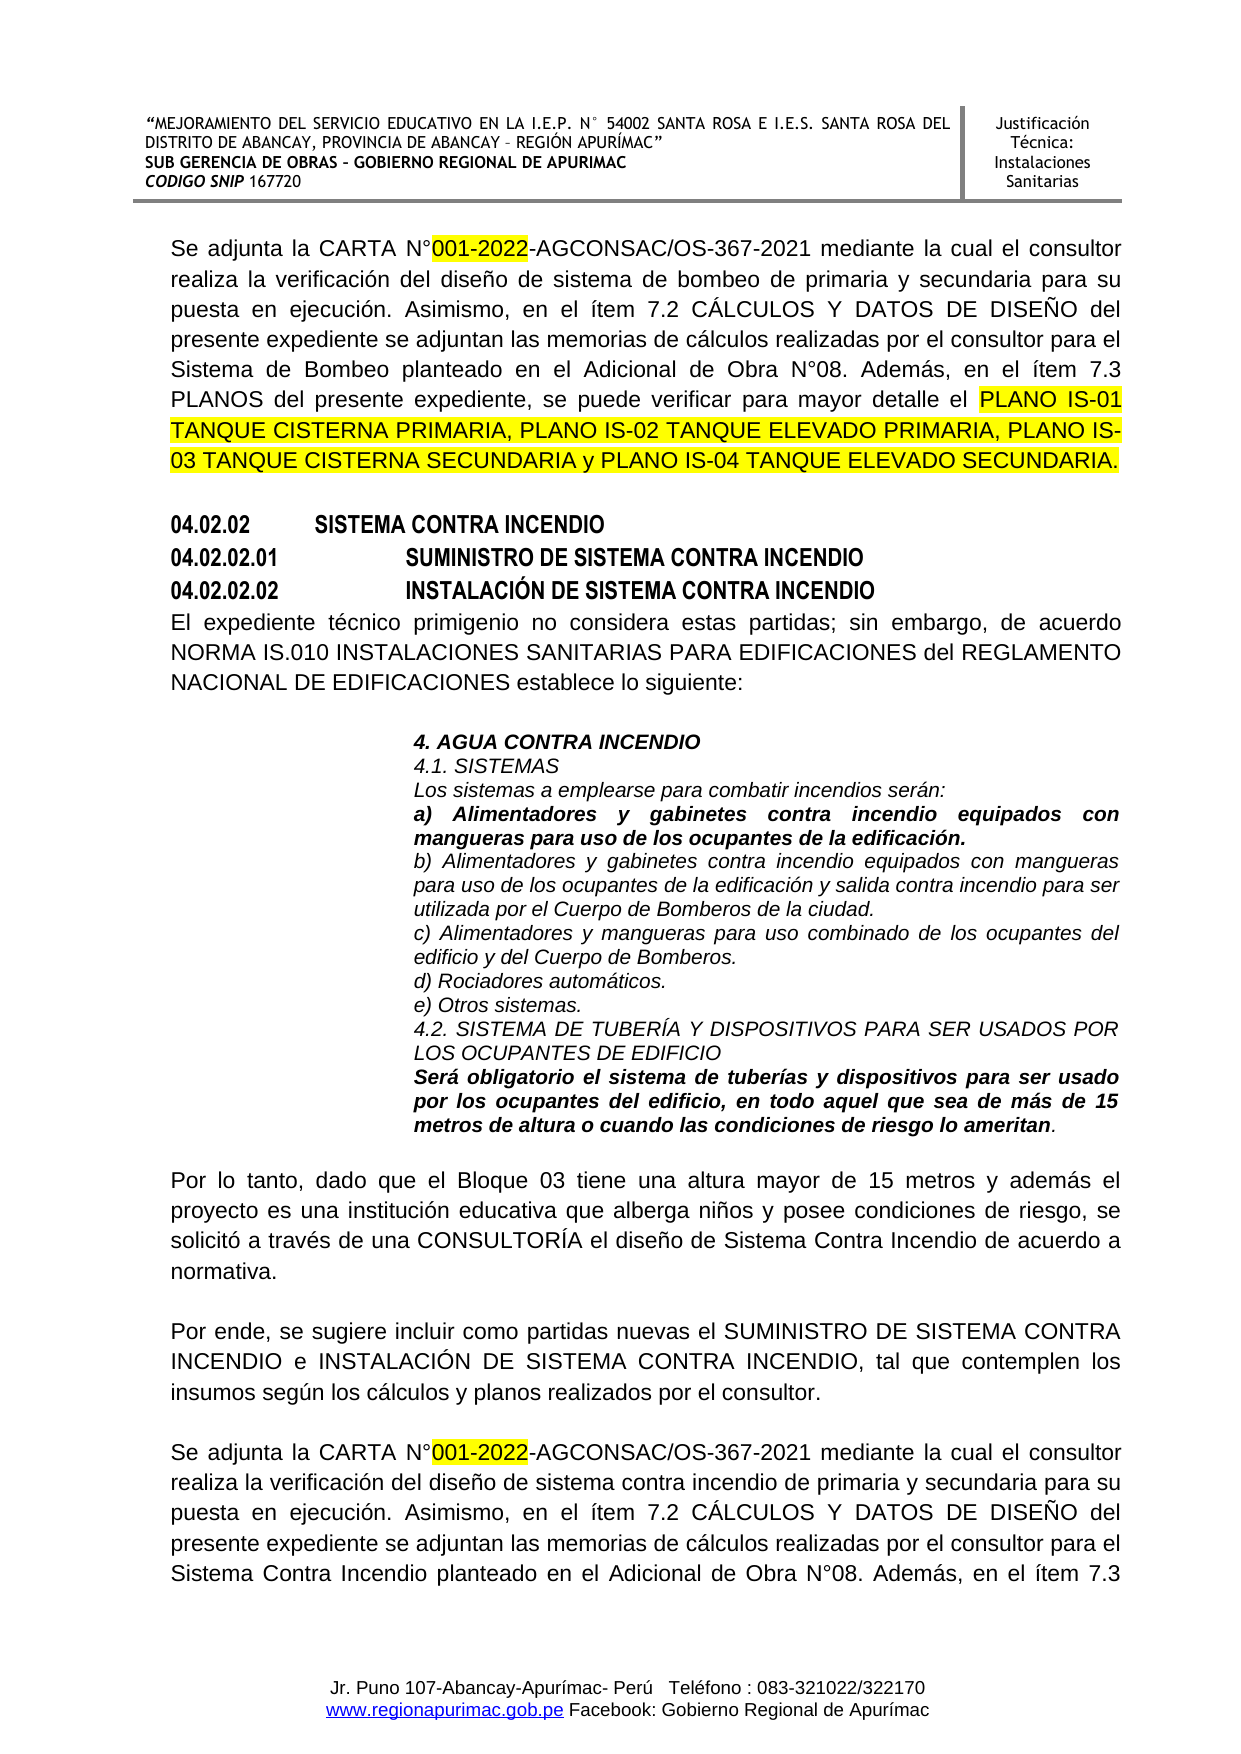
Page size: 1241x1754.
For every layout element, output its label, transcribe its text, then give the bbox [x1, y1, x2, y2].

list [170, 1439, 1122, 1586]
list Por ende, se sugiere incluir como partidas nuevas el SUMINISTRO DE SISTEMA CONTRA INCENDIO e INSTALACIÓN DE SISTEMA CONTRA INCENDIO, tal que contemplen los insumos según los cálculos y planos realizados por el consultor. [170, 1318, 1122, 1405]
list Será obligatorio el sistema de tuberías y dispositivos para ser usado por los ocupantes del edificio, en todo aquel que sea de más de 15 metros de altura o cuando las condiciones de riesgo lo ameritan. [413, 1065, 1122, 1137]
list Los sistemas a emplearse para combatir incendios serán: [413, 777, 1122, 801]
list 04.02.02 SISTEMA CONTRA INCENDIO [170, 510, 1122, 538]
list 04.02.02.02 INSTALACIÓN DE SISTEMA CONTRA INCENDIO [170, 576, 1122, 604]
list El expediente técnico primigenio no considera estas partidas; sin embargo, de acuerdo NORMA IS.010 INSTALACIONES SANITARIAS PARA EDIFICACIONES del REGLAMENTO NACIONAL DE EDIFICACIONES establece lo siguiente: [170, 609, 1122, 695]
list a) Alimentadores y gabinetes contra incendio equipados con mangueras para uso de los ocupantes de la edificación. [413, 801, 1122, 849]
list Se adjunta la CARTA N°001-2022-AGCONSAC/OS-367-2021 mediante la cual el consultor realiza la verificación del diseño de sistema de bombeo de primaria y secundaria para su puesta en ejecución. Asimismo, en el ítem 7.2 CÁLCULOS Y DATOS DE DISEÑO del presente expediente se adjuntan las memorias de cálculos realizadas por el consultor para el Sistema de Bombeo planteado en el Adicional de Obra N°08. Además, en el ítem 7.3 PLANOS del presente expediente, se puede verificar para mayor detalle el PLANO IS-01 TANQUE CISTERNA PRIMARIA, PLANO IS-02 TANQUE ELEVADO PRIMARIA, PLANO IS-03 TANQUE CISTERNA SECUNDARIA y PLANO IS-04 TANQUE ELEVADO SECUNDARIA. [170, 235, 1122, 417]
list 04.02.02.01 SUMINISTRO DE SISTEMA CONTRA INCENDIO [170, 543, 1122, 571]
list e) Otros sistemas. [413, 993, 1122, 1017]
list 4.2. SISTEMA DE TUBERÍA Y DISPOSITIVOS PARA SER USADOS POR LOS OCUPANTES DE EDIFICIO [413, 1017, 1122, 1065]
list 4. AGUA CONTRA INCENDIO [413, 729, 1122, 753]
list Por lo tanto, dado que el Bloque 03 tiene una altura mayor de 15 metros y además el proyecto es una institución educativa que alberga niños y posee condiciones de riesgo, se solicitó a través de una CONSULTORÍA el diseño de Sistema Contra Incendio de acuerdo a normativa. [170, 1167, 1122, 1284]
list b) Alimentadores y gabinetes contra incendio equipados con mangueras para uso de los ocupantes de la edificación y salida contra incendio para ser utilizada por el Cuerpo de Bomberos de la ciudad. [413, 849, 1122, 921]
list c) Alimentadores y mangueras para uso combinado de los ocupantes del edificio y del Cuerpo de Bomberos. [413, 921, 1122, 969]
list 4.1. SISTEMAS [413, 753, 1122, 777]
list d) Rociadores automáticos. [413, 969, 1122, 993]
